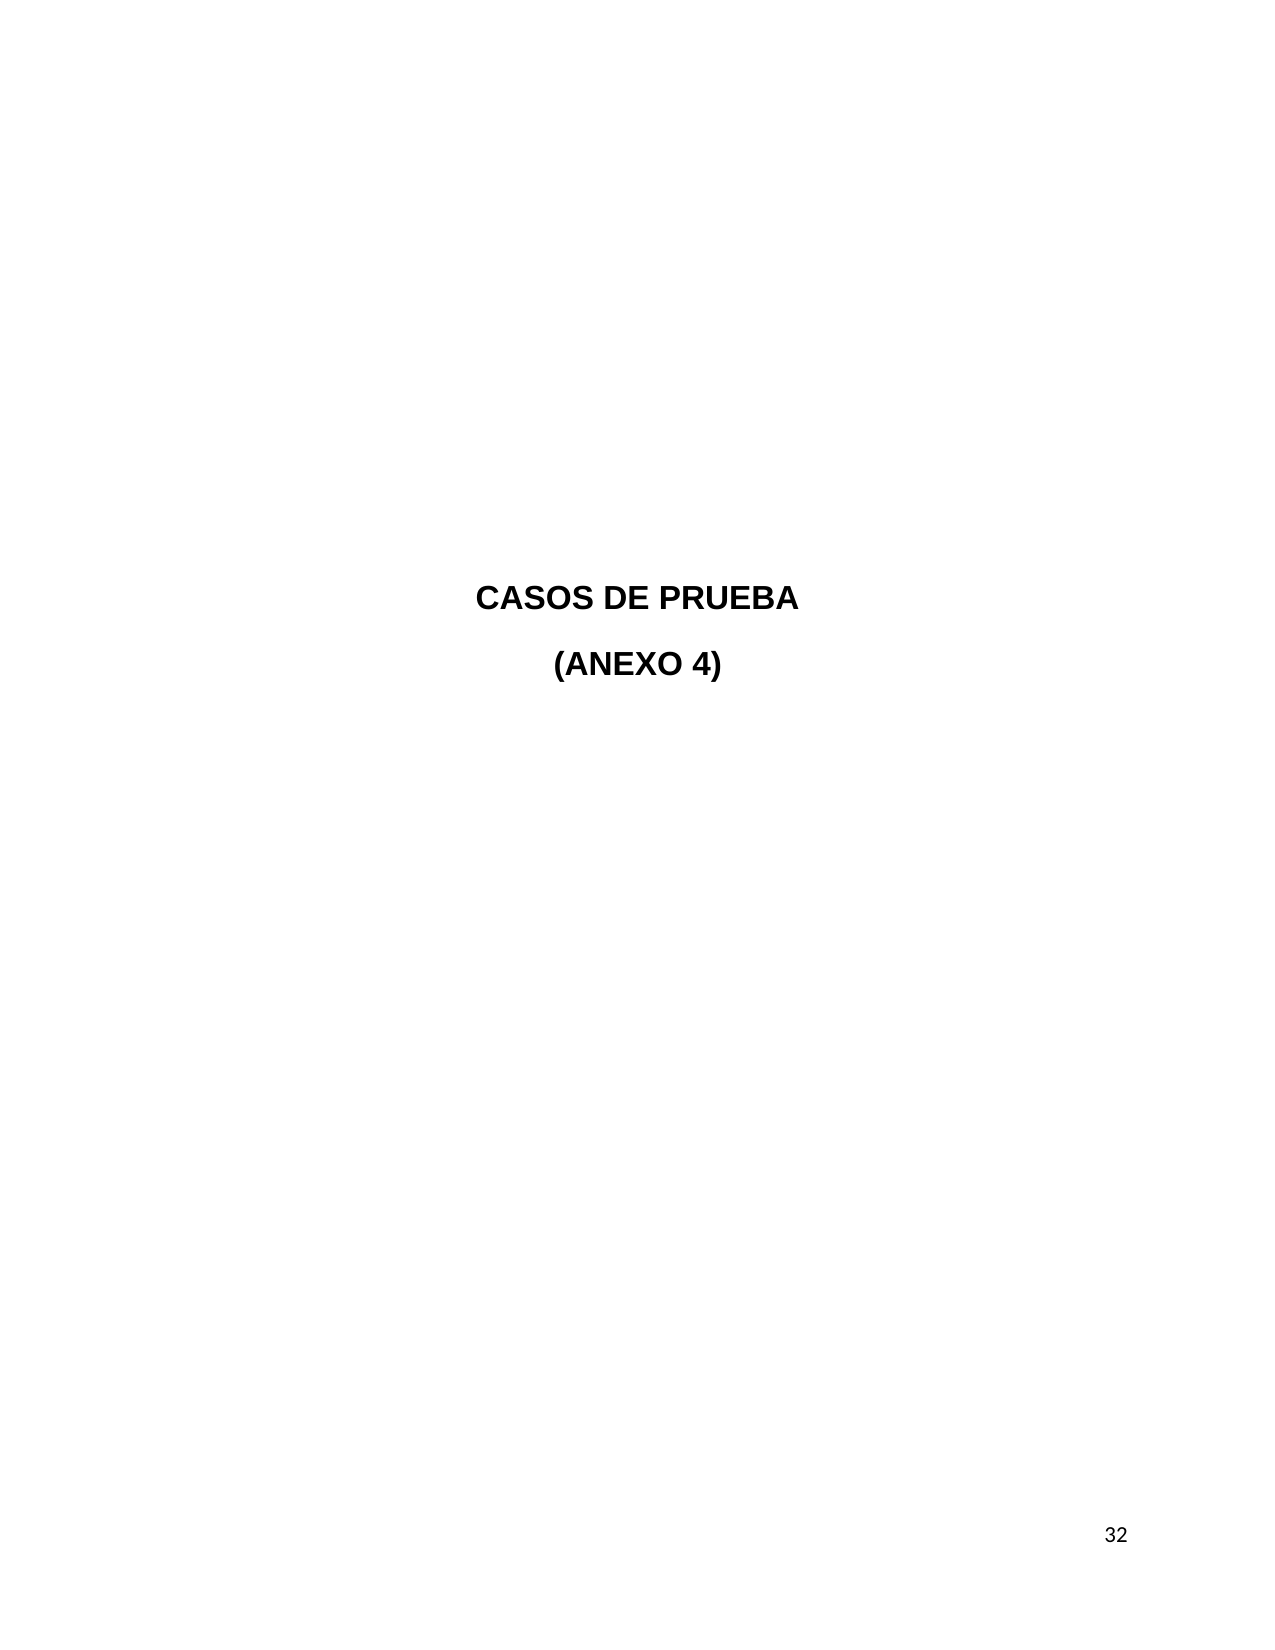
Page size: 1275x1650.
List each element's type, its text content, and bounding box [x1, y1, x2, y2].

subtitle (ANEXO 4) [148, 644, 1127, 683]
subtitle CASOS DE PRUEBA [148, 578, 1127, 616]
